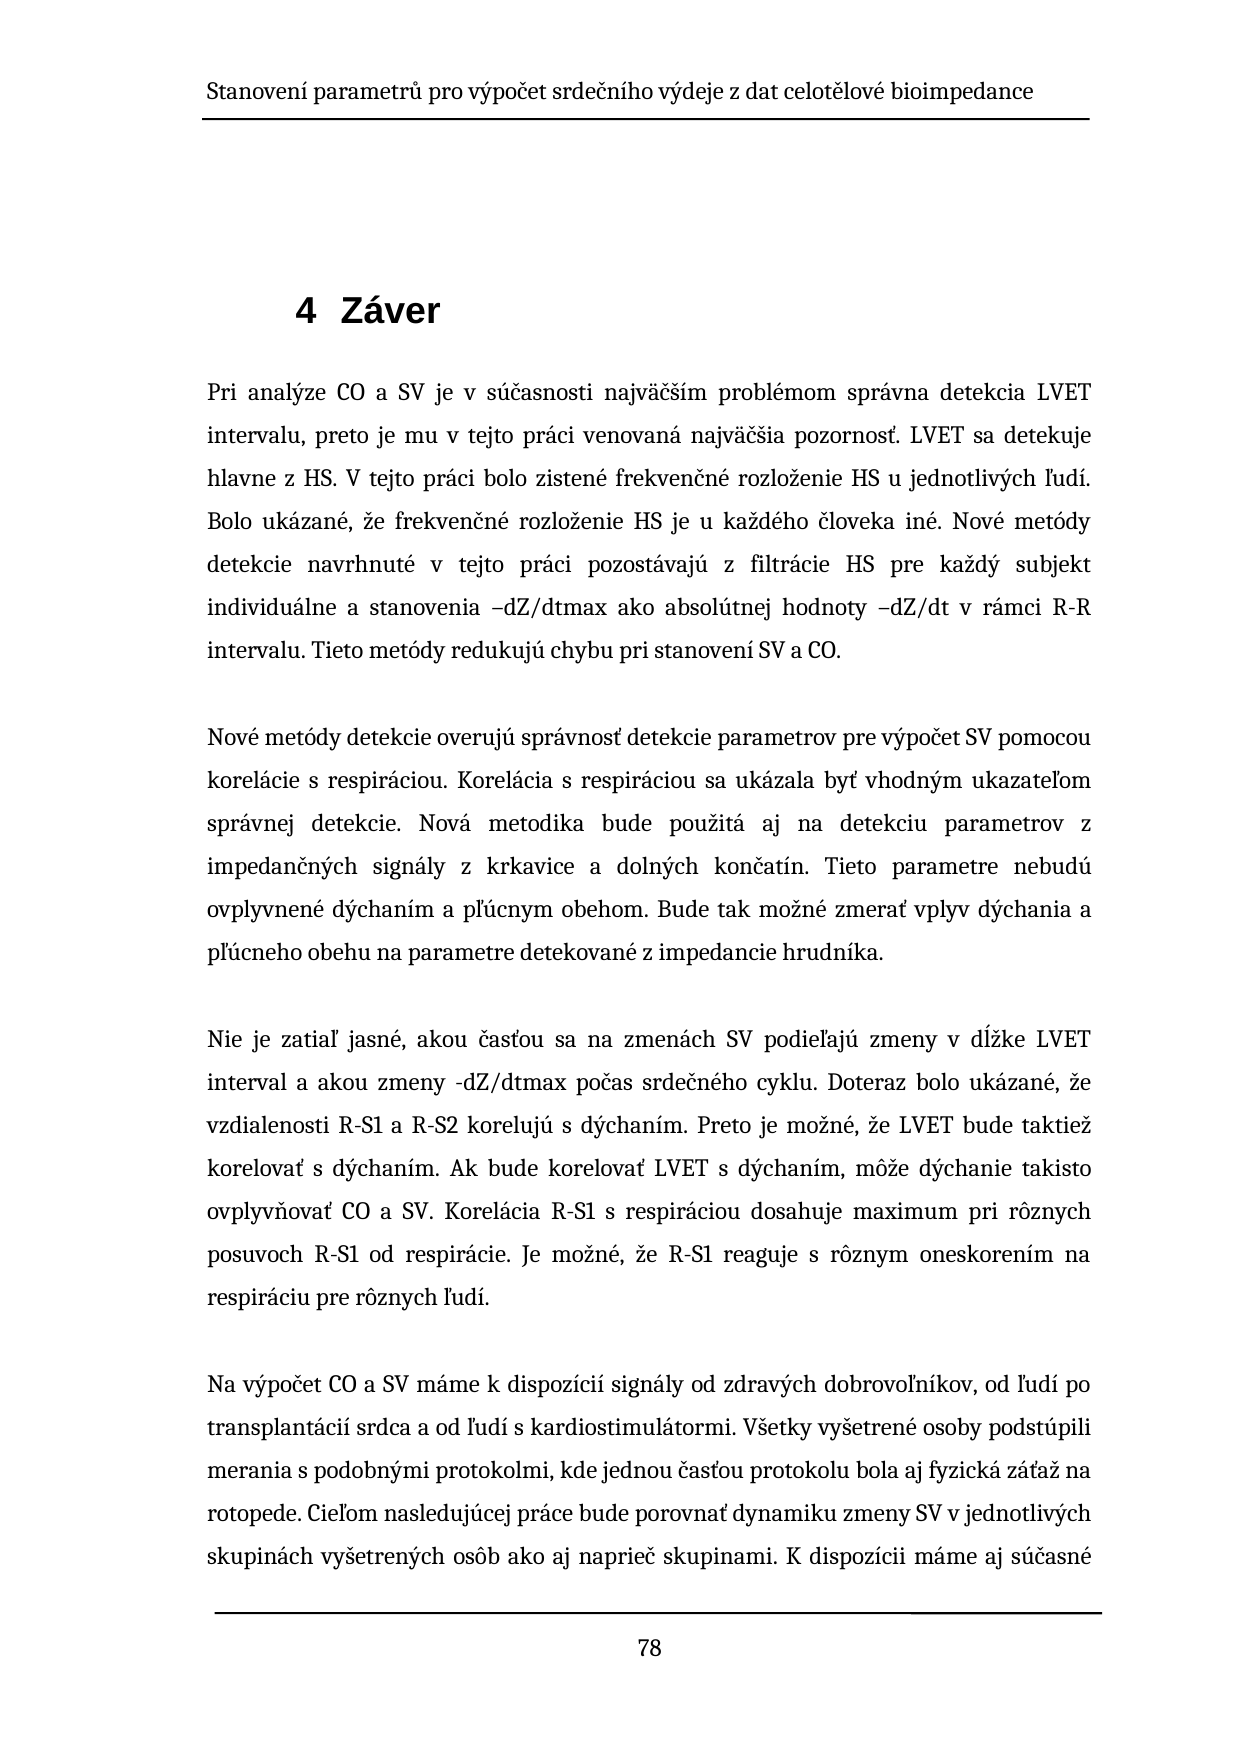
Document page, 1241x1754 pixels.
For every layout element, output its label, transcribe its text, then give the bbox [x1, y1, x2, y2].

text Nie je zatiaľ jasné, akou časťou sa na zmenách SV podieľajú zmeny v dĺžke LVET interval a akou zmeny -dZ/dtmax počas srdečného cyklu. Doteraz bolo ukázané, že vzdialenosti R-S1 a R-S2 korelujú s dýchaním. Preto je možné, že LVET bude taktiež korelovať s dýchaním. Ak bude korelovať LVET s dýchaním, môže dýchanie takisto ovplyvňovať CO a SV. Korelácia R-S1 s respiráciou dosahuje maximum pri rôznych posuvoch R-S1 od respirácie. Je možné, že R-S1 reaguje s rôznym oneskorením na respiráciu pre rôznych ľudí. [207, 1024, 1092, 1312]
text Pri analýze CO a SV je v súčasnosti najväčším problémom správna detekcia LVET intervalu, preto je mu v tejto práci venovaná najväčšia pozornosť. LVET sa detekuje hlavne z HS. V tejto práci bolo zistené frekvenčné rozloženie HS u jednotlivých ľudí. Bolo ukázané, že frekvenčné rozloženie HS je u každého človeka iné. Nové metódy detekcie navrhnuté v tejto práci pozostávajú z filtrácie HS pre každý subjekt individuálne a stanovenia –dZ/dtmax ako absolútnej hodnoty –dZ/dt v rámci R-R intervalu. Tieto metódy redukujú chybu pri stanovení SV a CO. [207, 378, 1092, 665]
text Nové metódy detekcie overujú správnosť detekcie parametrov pre výpočet SV pomocou korelácie s respiráciou. Korelácia s respiráciou sa ukázala byť vhodným ukazateľom správnej detekcie. Nová metodika bude použitá aj na detekciu parametrov z impedančných signály z krkavice a dolných končatín. Tieto parametre nebudú ovplyvnené dýchaním a pľúcnym obehom. Bude tak možné zmerať vplyv dýchania a pľúcneho obehu na parametre detekované z impedancie hrudníka. [207, 723, 1092, 967]
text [207, 1369, 1092, 1571]
subtitle Záver [295, 288, 1092, 331]
